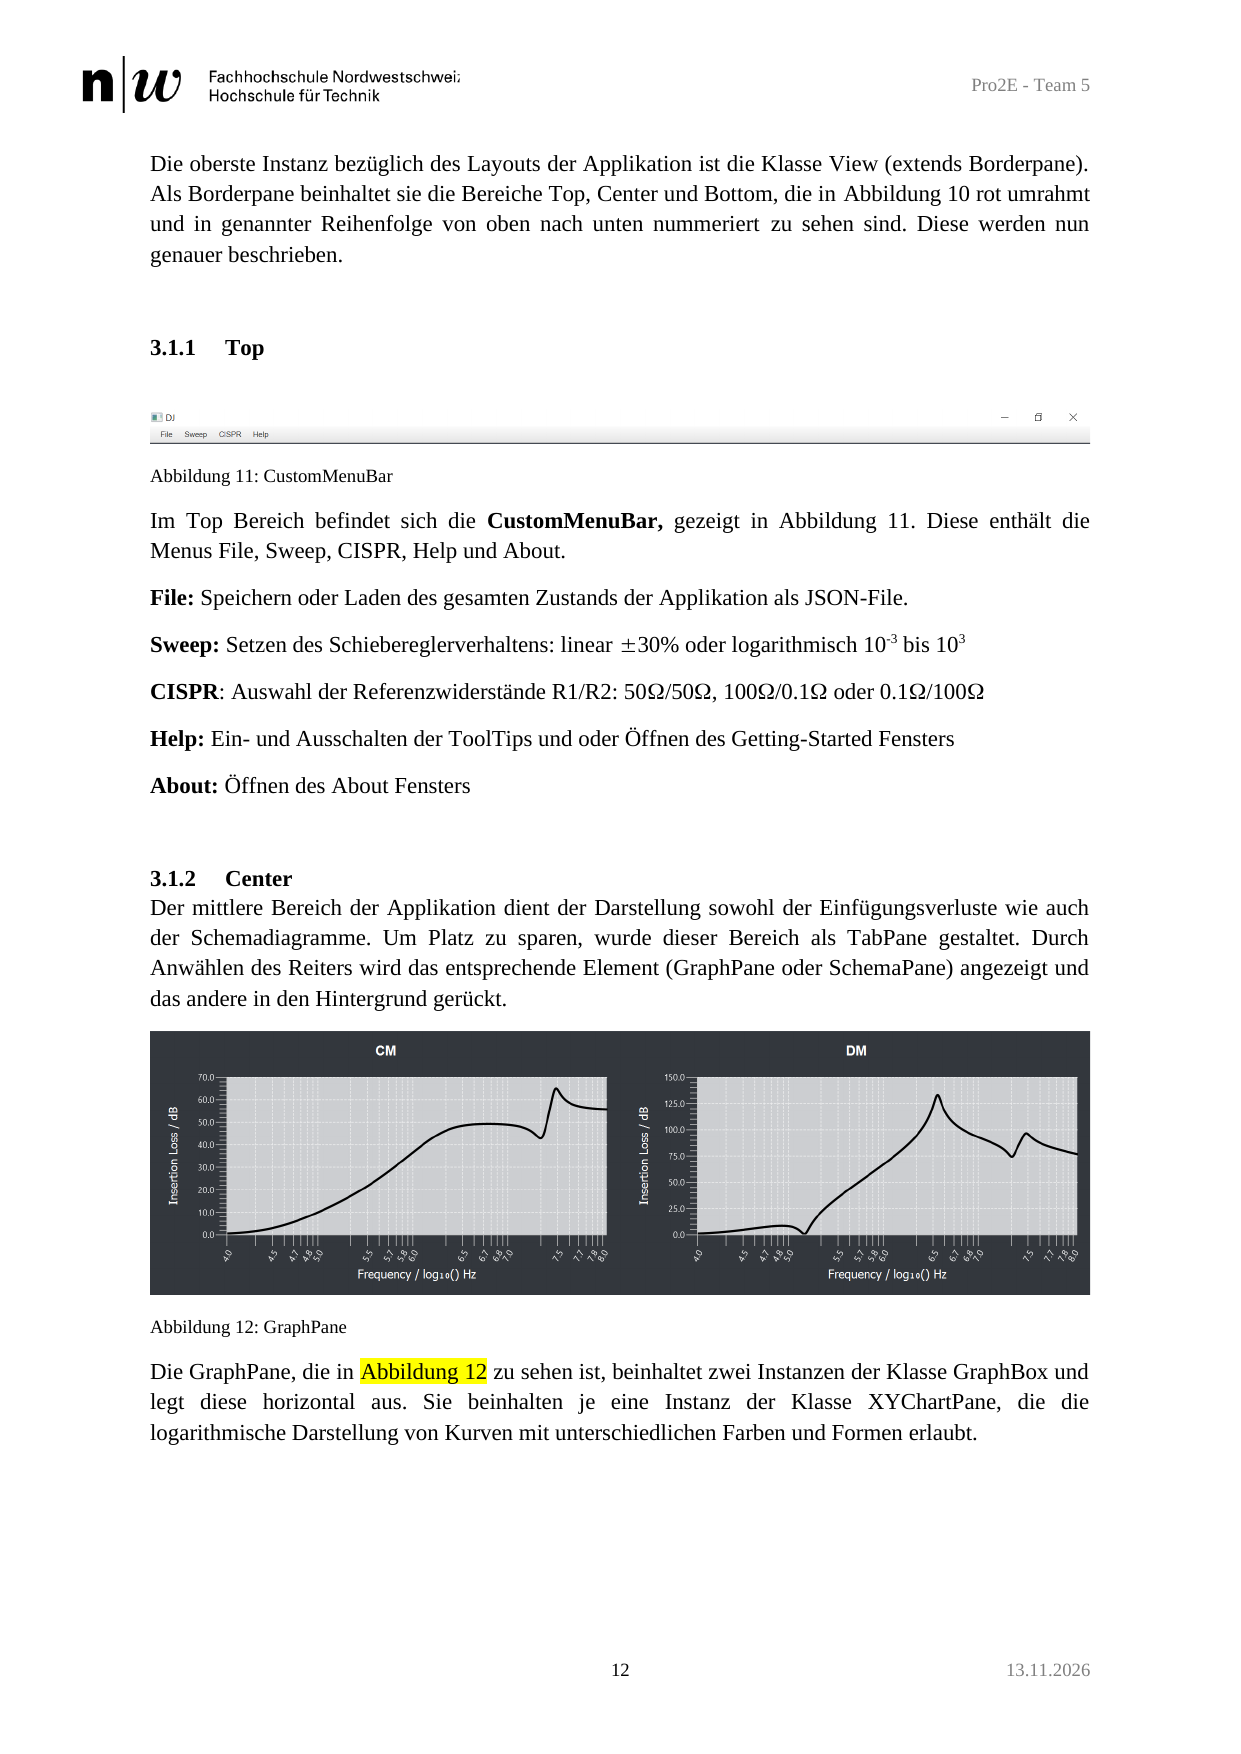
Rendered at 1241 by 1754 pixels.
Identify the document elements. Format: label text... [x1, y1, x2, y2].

text Die GraphPane, die in Abbildung 12 zu sehen ist, beinhaltet zwei Instanzen der Klasse GraphBox und legt diese horizontal aus. Sie beinhalten je eine Instanz der Klasse XYChartPane, die die logarithmische Darstellung von Kurven mit unterschiedlichen Farben und Formen erlaubt. [150, 1358, 1090, 1445]
text About: Öffnen des About Fensters [150, 772, 1090, 798]
subtitle Top [150, 334, 1090, 361]
text Die oberste Instanz bezüglich des Layouts der Applikation ist die Klasse View (extends Borderpane). Als Borderpane beinhaltet sie die Bereiche Top, Center und Bottom, die in Abbildung 10 rot umrahmt und in genannter Reihenfolge von oben nach unten nummeriert zu sehen sind. Diese werden nun genauer beschrieben. [150, 150, 1090, 267]
text Help: Ein- und Ausschalten der ToolTips und oder Öffnen des Getting-Started Fensters [150, 725, 1090, 751]
text Der mittlere Bereich der Applikation dient der Darstellung sowohl der Einfügungsverluste wie auch der Schemadiagramme. Um Platz zu sparen, wurde dieser Bereich als TabPane gestaltet. Durch Anwählen des Reiters wird das entsprechende Element (GraphPane oder SchemaPane) angezeigt und das andere in den Hintergrund gerückt. [150, 894, 1090, 1011]
picture [150, 1031, 1091, 1295]
text File: Speichern oder Laden des gesamten Zustands der Applikation als JSON-File. [150, 584, 1090, 611]
text Sweep: Setzen des Schiebereglerverhaltens: linear 30% oder logarithmisch 10-3 bis 103 [150, 631, 1090, 657]
picture [150, 409, 1091, 444]
text Abbildung 11: CustomMenuBar [150, 465, 1090, 486]
picture [81, 56, 460, 113]
text Abbildung 12: GraphPane [150, 1316, 1090, 1337]
text CISPR: Auswahl der Referenzwiderstände R1/R2: 50/50, 100/0.1 oder 0.1/100 [150, 678, 1090, 704]
text Im Top Bereich befindet sich die CustomMenuBar, gezeigt in Abbildung 11. Diese enthält die Menus File, Sweep, CISPR, Help und About. [150, 507, 1090, 564]
subtitle Center [150, 866, 1090, 892]
